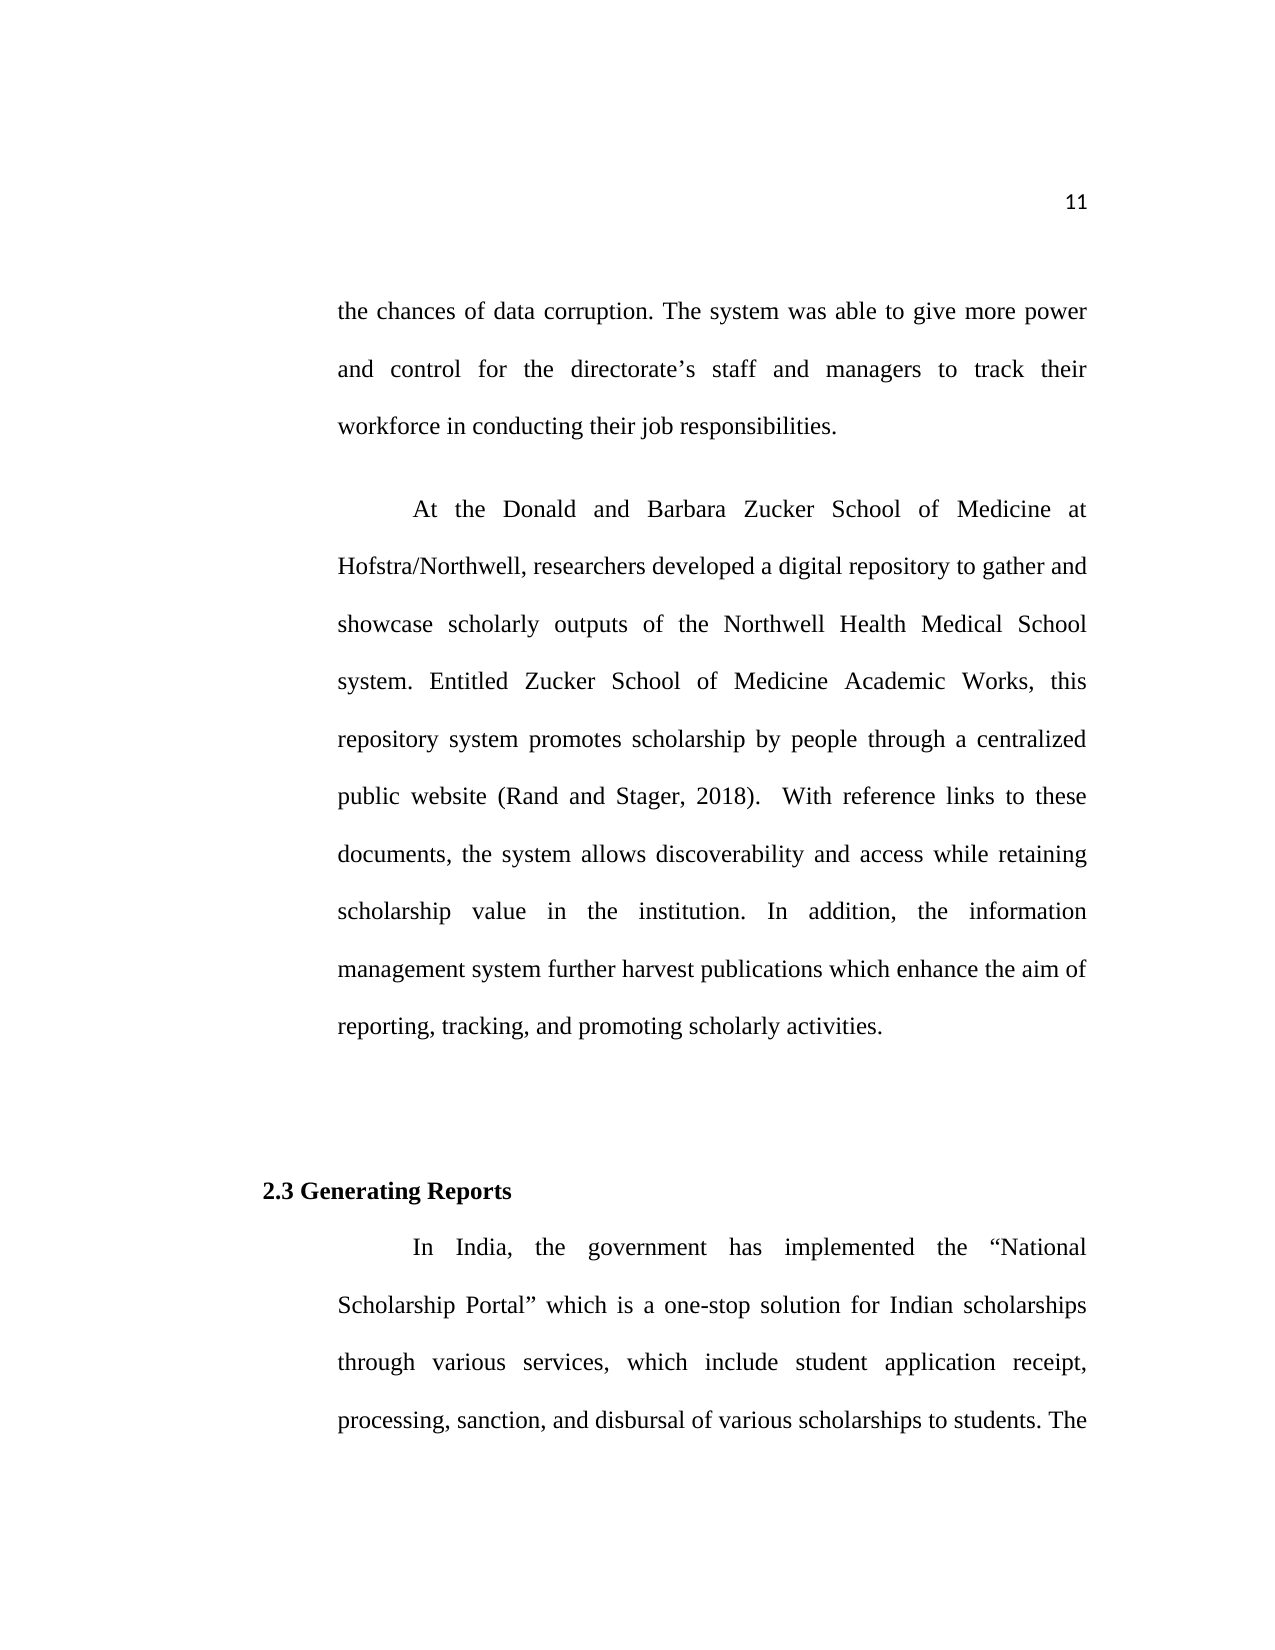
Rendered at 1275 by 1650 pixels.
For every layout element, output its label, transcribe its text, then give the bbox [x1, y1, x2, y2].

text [337, 296, 1087, 440]
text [337, 1232, 1087, 1433]
text At the Donald and Barbara Zucker School of Medicine at Hofstra/Northwell, researchers developed a digital repository to gather and showcase scholarly outputs of the Northwell Health Medical School system. Entitled Zucker School of Medicine Academic Works, this repository system promotes scholarship by people through a centralized public website (Rand and Stager, 2018). With reference links to these documents, the system allows discoverability and access while retaining scholarship value in the institution. In addition, the information management system further harvest publications which enhance the aim of reporting, tracking, and promoting scholarly activities. [337, 494, 1087, 1040]
text 2.3 Generating Reports [262, 1176, 1087, 1205]
